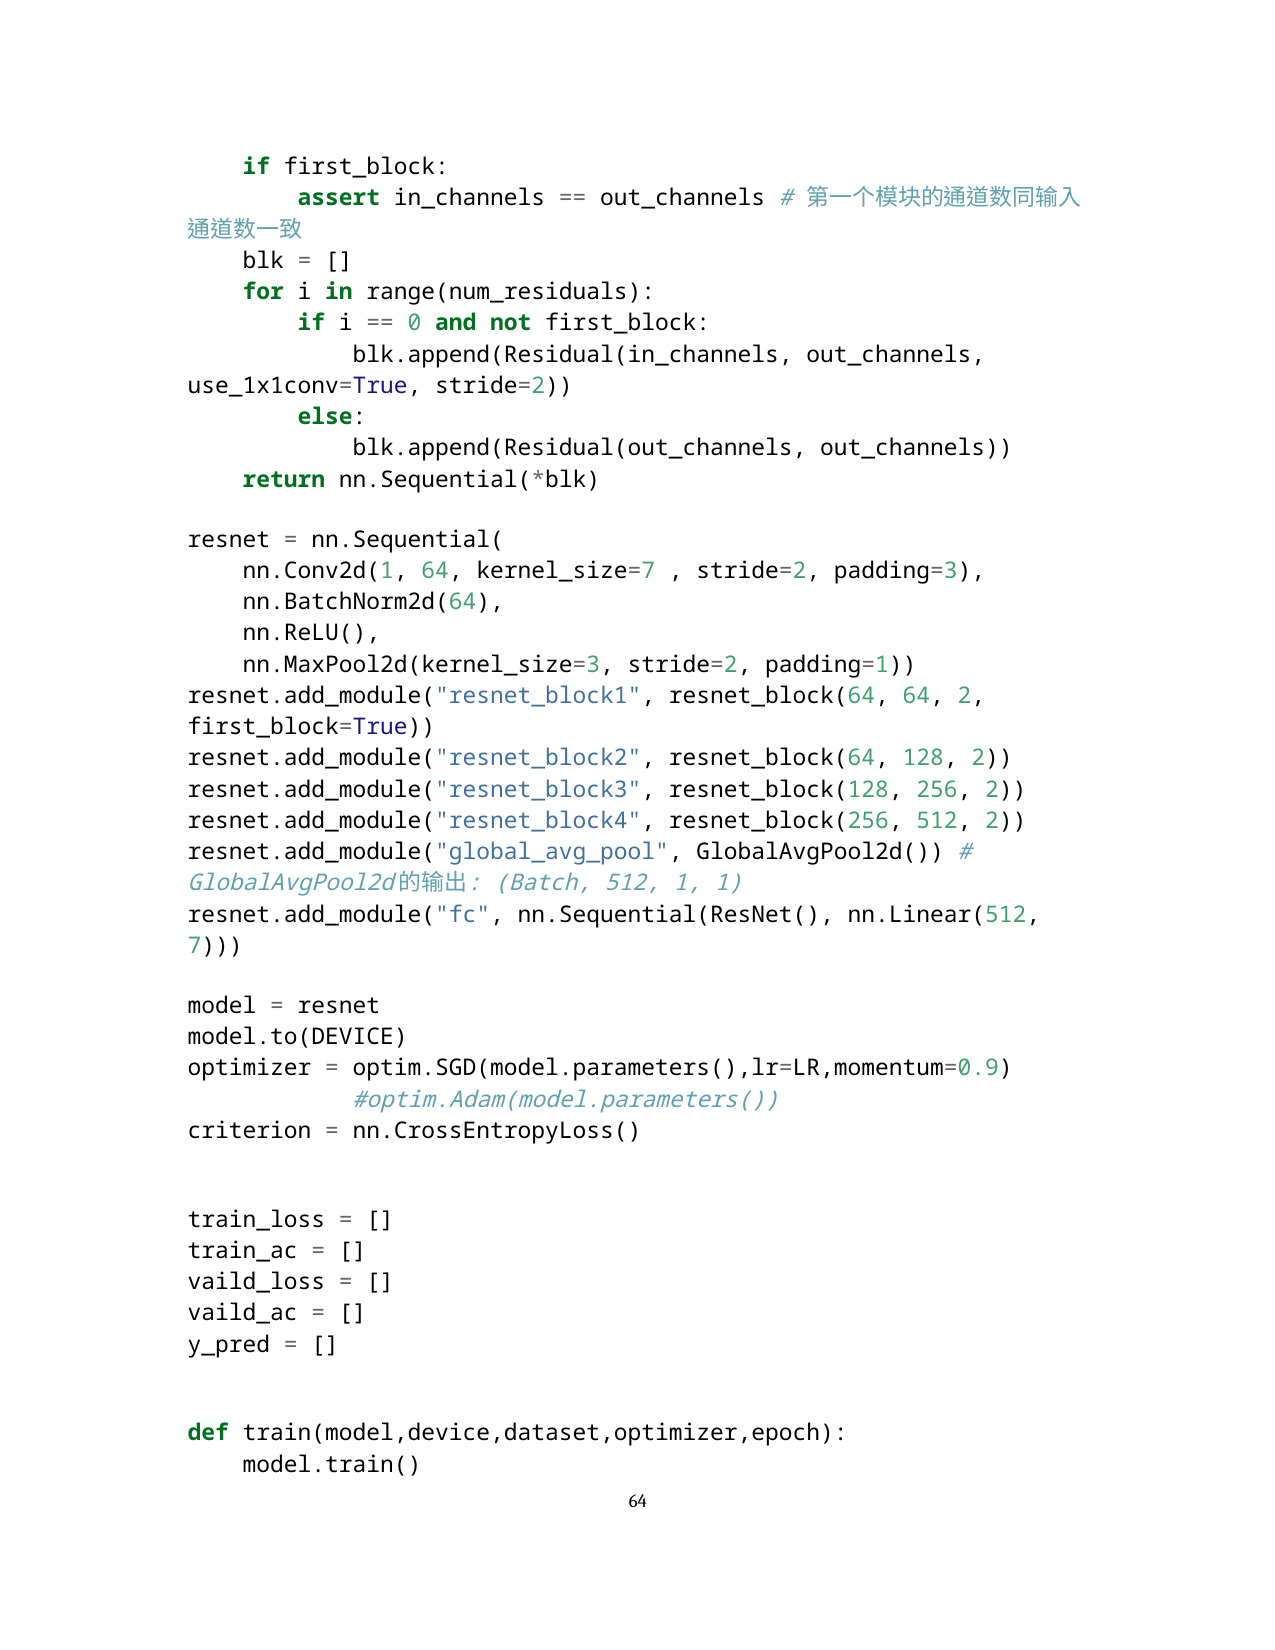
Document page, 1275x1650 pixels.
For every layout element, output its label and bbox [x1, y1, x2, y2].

text [187, 150, 1087, 1479]
